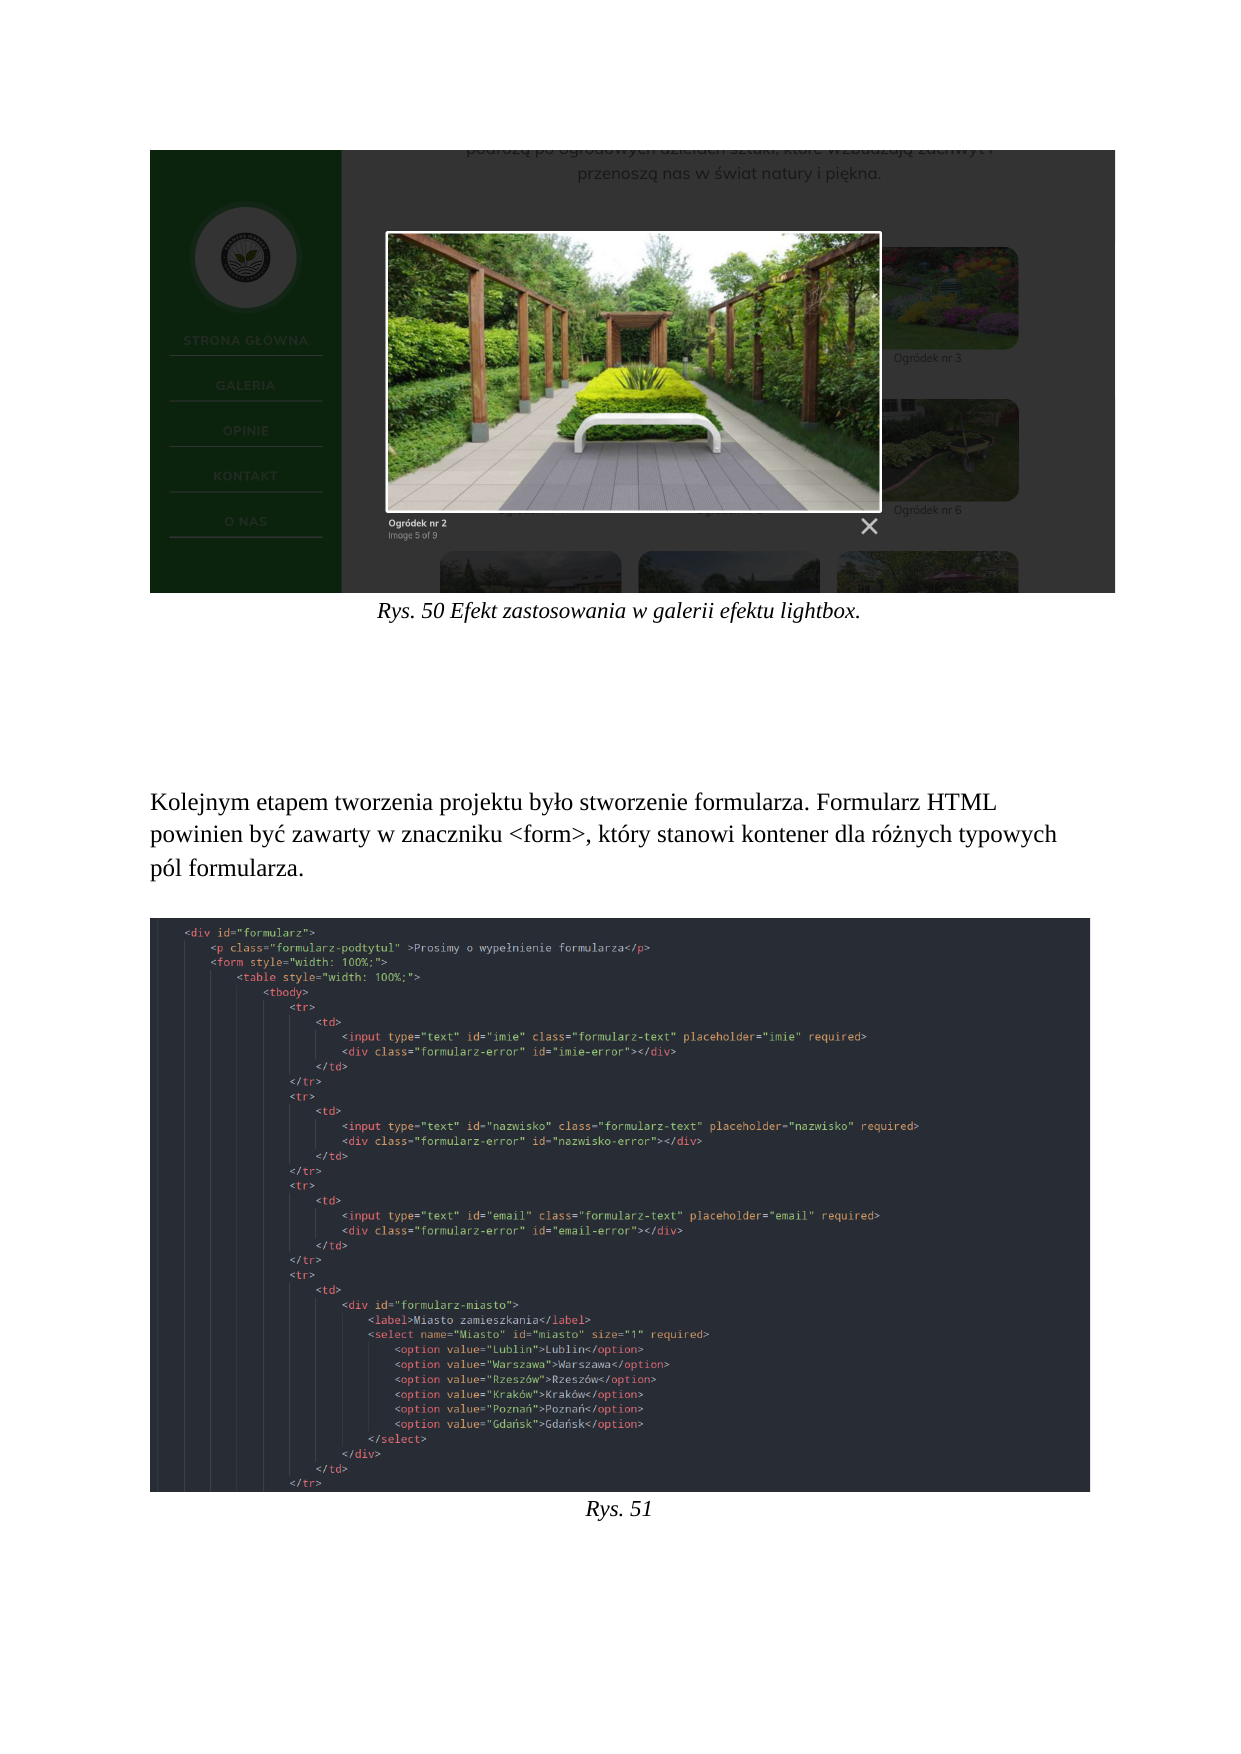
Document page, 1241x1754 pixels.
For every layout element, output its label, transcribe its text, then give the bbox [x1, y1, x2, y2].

picture [150, 918, 1091, 1492]
text Kolejnym etapem tworzenia projektu było stworzenie formularza. Formularz HTML powinien być zawarty w znaczniku <form>, który stanowi kontener dla różnych typowych pól formularza. [150, 787, 1090, 881]
text Rys. 50 Efekt zastosowania w galerii efektu lightbox. [150, 597, 1090, 623]
picture [150, 150, 1116, 593]
text Rys. 51 [150, 1495, 1090, 1522]
